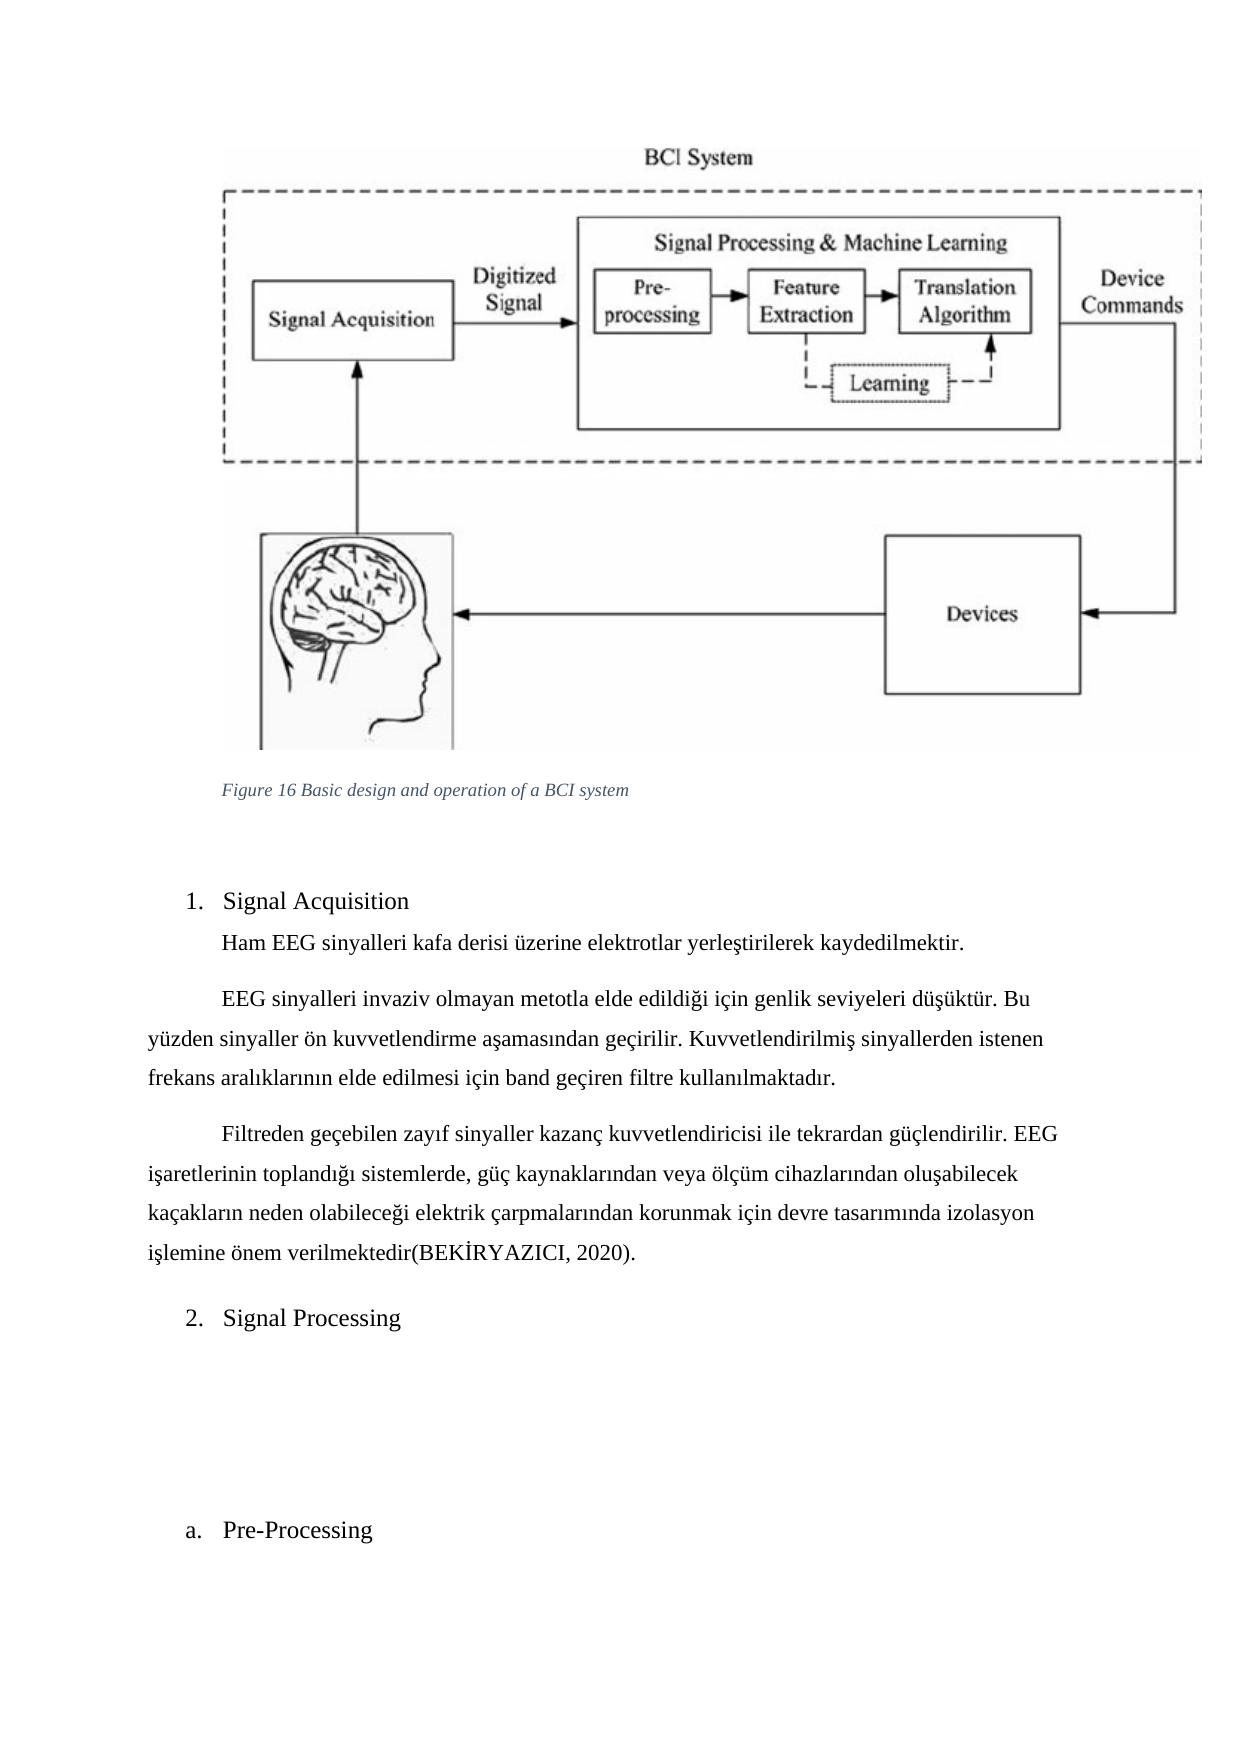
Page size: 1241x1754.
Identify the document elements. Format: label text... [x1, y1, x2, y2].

picture [221, 147, 1202, 750]
subtitle Signal Processing [185, 1303, 1093, 1332]
text EEG sinyalleri invaziv olmayan metotla elde edildiği için genlik seviyeleri düşüktür. Bu yüzden sinyaller ön kuvvetlendirme aşamasından geçirilir. Kuvvetlendirilmiş sinyallerden istenen frekans aralıklarının elde edilmesi için band geçiren filtre kullanılmaktadır. [148, 985, 1093, 1091]
text Ham EEG sinyalleri kafa derisi üzerine elektrotlar yerleştirilerek kaydedilmektir. [148, 929, 1093, 955]
subtitle Signal Acquisition [185, 886, 1093, 915]
text Filtreden geçebilen zayıf sinyaller kazanç kuvvetlendiricisi ile tekrardan güçlendirilir. EEG işaretlerinin toplandığı sistemlerde, güç kaynaklarından veya ölçüm cihazlarından oluşabilecek kaçakların neden olabileceği elektrik çarpmalarından korunmak için devre tasarımında izolasyon işlemine önem verilmektedir. [148, 1120, 1093, 1265]
subtitle Pre-Processing [185, 1515, 1093, 1543]
